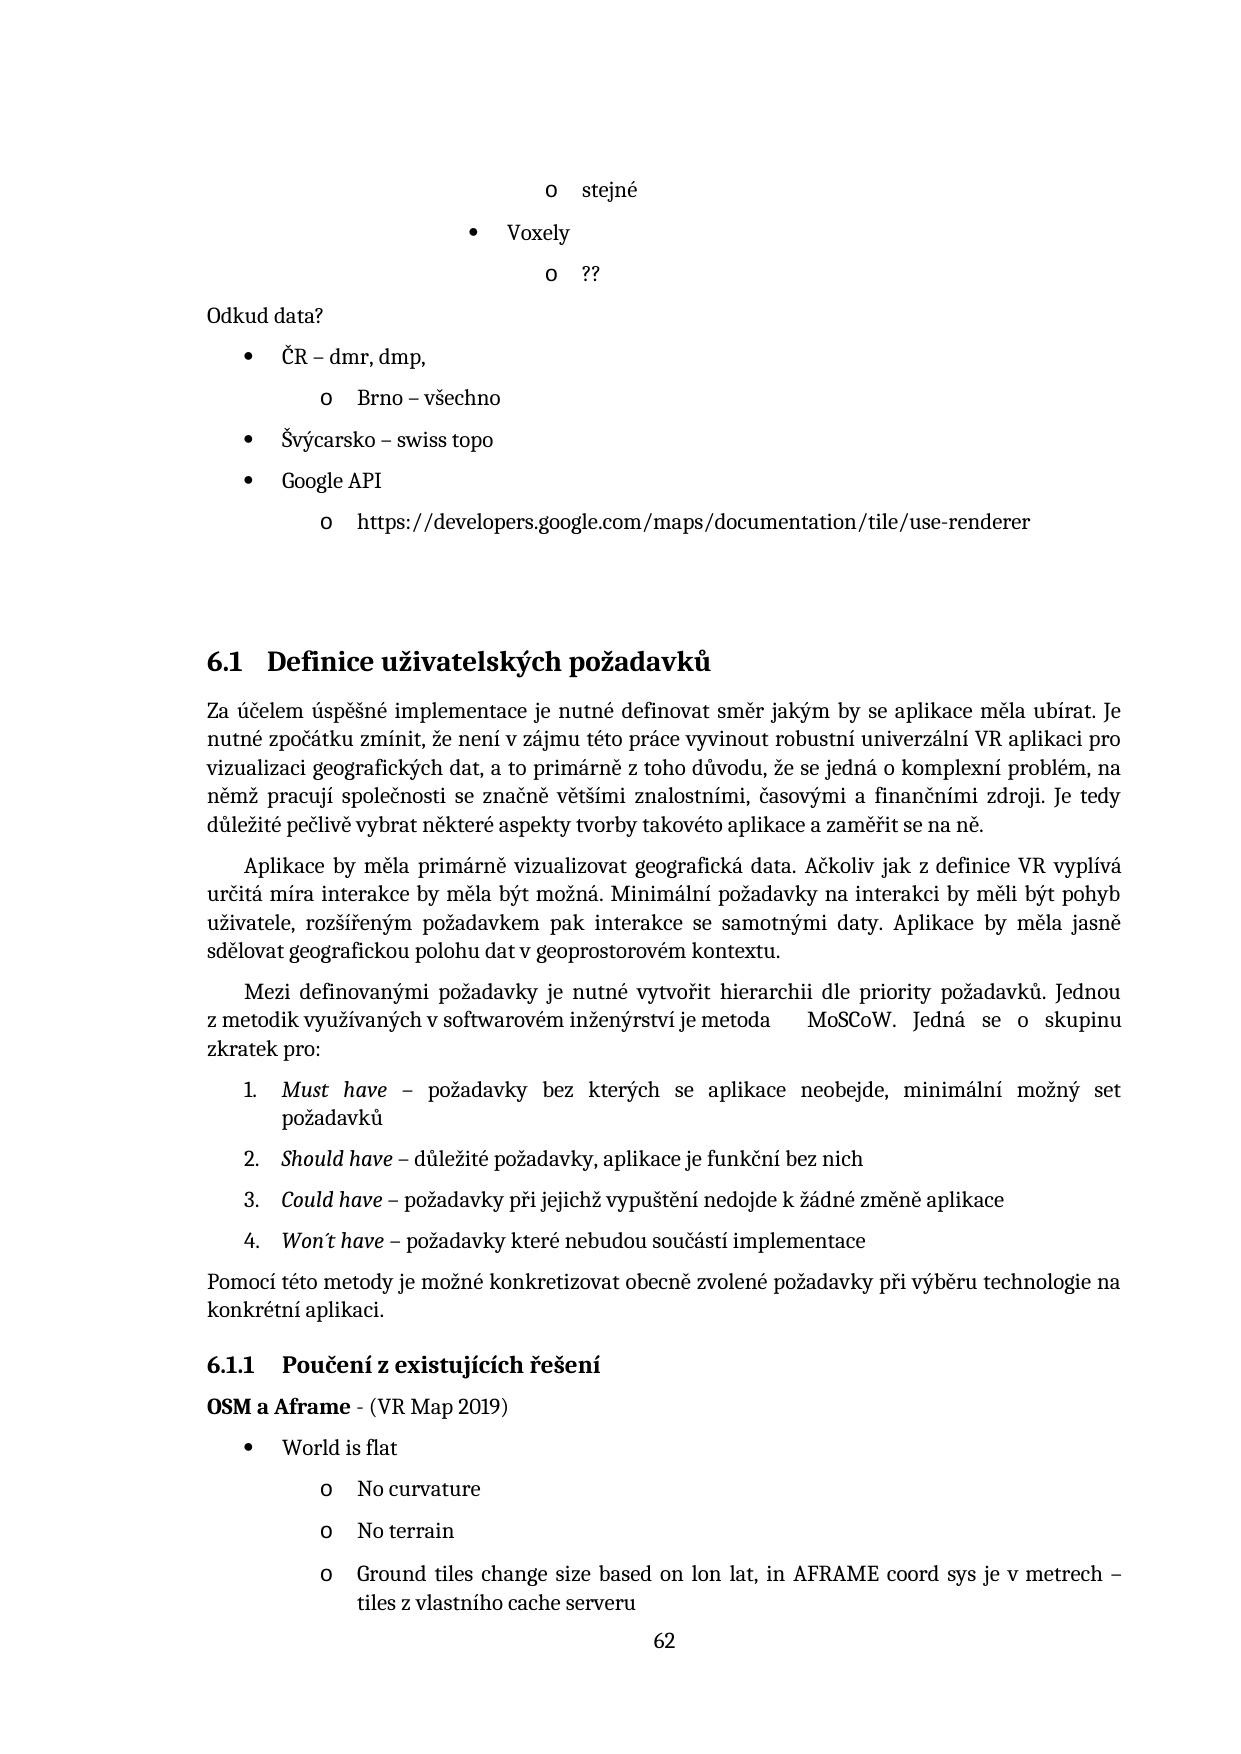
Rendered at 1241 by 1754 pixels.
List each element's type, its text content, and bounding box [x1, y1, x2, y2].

text Mezi definovanými požadavky je nutné vytvořit hierarchii dle priority požadavků. Jednou z metodik využívaných v softwarovém inženýrství je metoda MoSCoW. Jedná se o skupinu zkratek pro: [207, 979, 1122, 1062]
list Should have – důležité požadavky, aplikace je funkční bez nich [244, 1146, 1122, 1172]
text Aplikace by měla primárně vizualizovat geografická data. Ačkoliv jak z definice VR vyplívá určitá míra interakce by měla být možná. Minimální požadavky na interakci by měli být pohyb uživatele, rozšířeným požadavkem pak interakce se samotnými daty. Aplikace by měla jasně sdělovat geografickou polohu dat v geoprostorovém kontextu. [207, 852, 1122, 964]
list Voxely [469, 219, 1122, 246]
list Could have – požadavky při jejichž vypuštění nedojde k žádné změně aplikace [244, 1187, 1122, 1213]
list Švýcarsko – swiss topo [244, 427, 1122, 453]
list https://developers.google.com/maps/documentation/tile/use-renderer [319, 508, 1122, 536]
list World is flat [244, 1435, 1122, 1461]
text Za účelem úspěšné implementace je nutné definovat směr jakým by se aplikace měla ubírat. Je nutné zpočátku zmínit, že není v zájmu této práce vyvinout robustní univerzální VR aplikaci pro vizualizaci geografických dat, a to primárně z toho důvodu, že se jedná o komplexní problém, na němž pracují společnosti se značně většími znalostními, časovými a finančními zdroji. Je tedy důležité pečlivě vybrat některé aspekty tvorby takovéto aplikace a zaměřit se na ně. [207, 698, 1122, 838]
list ČR – dmr, dmp, [244, 343, 1122, 370]
list No curvature [319, 1476, 1122, 1503]
text Pomocí této metody je možné konkretizovat obecně zvolené požadavky při výběru technologie na konkrétní aplikaci. [207, 1269, 1122, 1323]
text Odkud data? [207, 302, 1122, 329]
subtitle Poučení z existujících řešení [207, 1351, 1122, 1379]
list Ground tiles change size based on lon lat, in AFRAME coord sys je v metrech – tiles z vlastního cache serveru [319, 1560, 1122, 1616]
list Must have – požadavky bez kterých se aplikace neobejde, minimální možný set požadavků [244, 1077, 1122, 1131]
subtitle Definice uživatelských požadavků [207, 645, 1122, 678]
list Won´t have – požadavky které nebudou součástí implementace [244, 1228, 1122, 1254]
list ?? [544, 260, 1122, 288]
list stejné [544, 177, 1122, 205]
list No terrain [319, 1518, 1122, 1546]
text OSM a Aframe - (VR Map 2019) [207, 1394, 1122, 1421]
list Google API [244, 467, 1122, 494]
list Brno – všechno [319, 384, 1122, 412]
